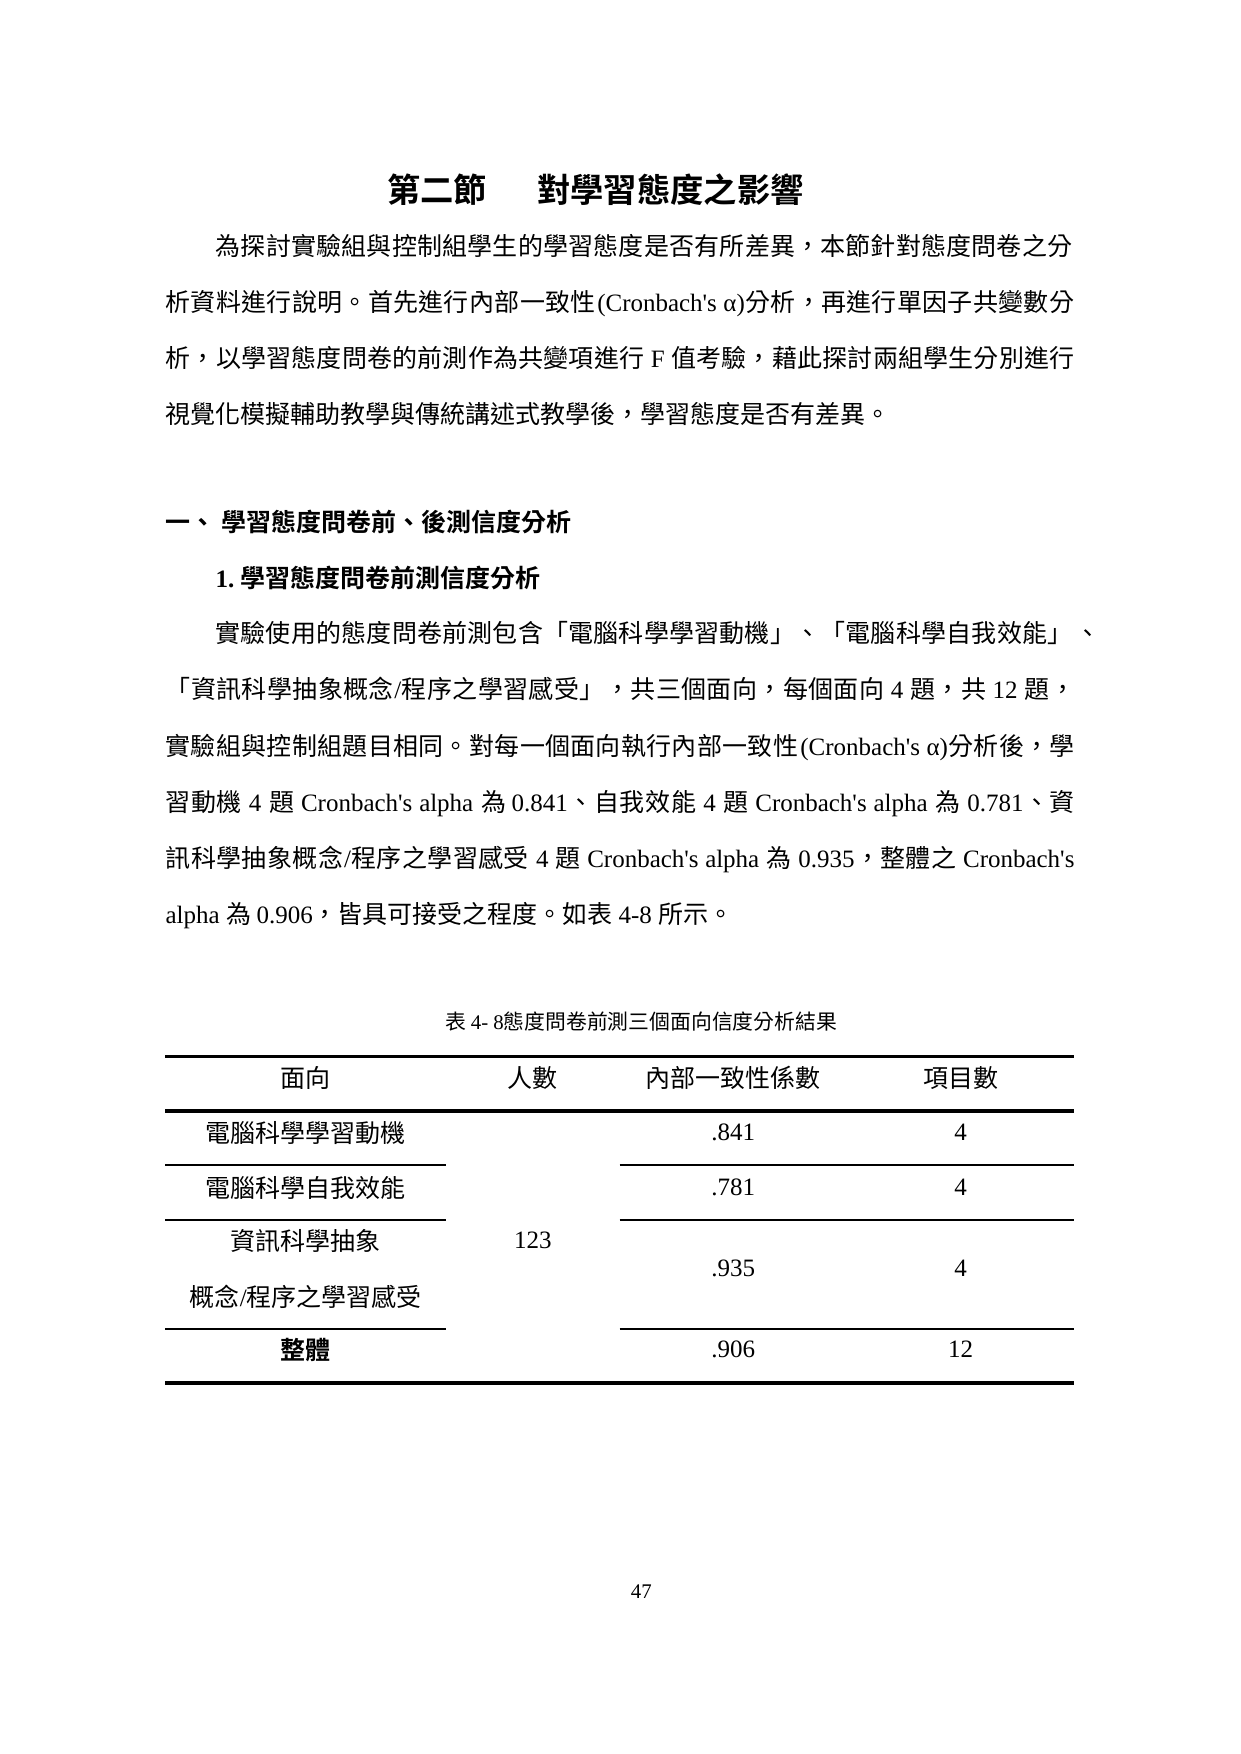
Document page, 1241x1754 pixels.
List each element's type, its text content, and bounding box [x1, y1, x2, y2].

table_header 人數 [446, 1058, 619, 1109]
table_cell 資訊科學抽象 概念/程序之學習感受 [165, 1221, 446, 1328]
table_cell .841 [620, 1113, 847, 1164]
table_cell 12 [847, 1330, 1074, 1381]
table_cell 整體 [165, 1330, 446, 1381]
table_cell .781 [620, 1166, 847, 1219]
text 一、 學習態度問卷前、後測信度分析 [165, 502, 1075, 539]
table_cell 4 [847, 1113, 1074, 1164]
text 1. 學習態度問卷前測信度分析 [165, 557, 1075, 595]
text 實驗使用的態度問卷前測包含「電腦科學學習動機」、「電腦科學自我效能」、「資訊科學抽象概念/程序之學習感受」，共三個面向，每個面向 4 題，共 12 題，實驗組與控制組題目相同。對每一個面向執行內部一致性(Cronbach's α)分析後，學習動機 4 題 Cronbach's alpha 為0.841、自我效能 4 題 Cronbach's alpha 為 0.781、資訊科學抽象概念/程序之學習感受 4 題 Cronbach's alpha 為 0.935，整體之 Cronbach's alpha 為 0.906，皆具可接受之程度。如表 4-8 所示。 [165, 613, 1075, 932]
table_header 項目數 [847, 1058, 1074, 1109]
table_header 面向 [165, 1058, 446, 1109]
text 表 4- 8態度問卷前測三個面向信度分析結果 [165, 1002, 1075, 1039]
table_cell 4 [847, 1166, 1074, 1219]
text 對學習態度之影響 [165, 151, 1075, 226]
table_header 內部一致性係數 [620, 1058, 847, 1109]
table_cell .906 [620, 1330, 847, 1381]
table_cell 電腦科學學習動機 [165, 1113, 446, 1164]
table_cell .935 [620, 1221, 847, 1328]
table_cell 4 [847, 1221, 1074, 1328]
text 為探討實驗組與控制組學生的學習態度是否有所差異，本節針對態度問卷之分析資料進行說明。首先進行內部一致性(Cronbach's α)分析，再進行單因子共變數分析，以學習態度問卷的前測作為共變項進行 F 值考驗，藉此探討兩組學生分別進行視覺化模擬輔助教學與傳統講述式教學後，學習態度是否有差異。 [165, 226, 1075, 432]
table_cell 電腦科學自我效能 [165, 1166, 446, 1219]
table_cell 123 [446, 1113, 619, 1381]
